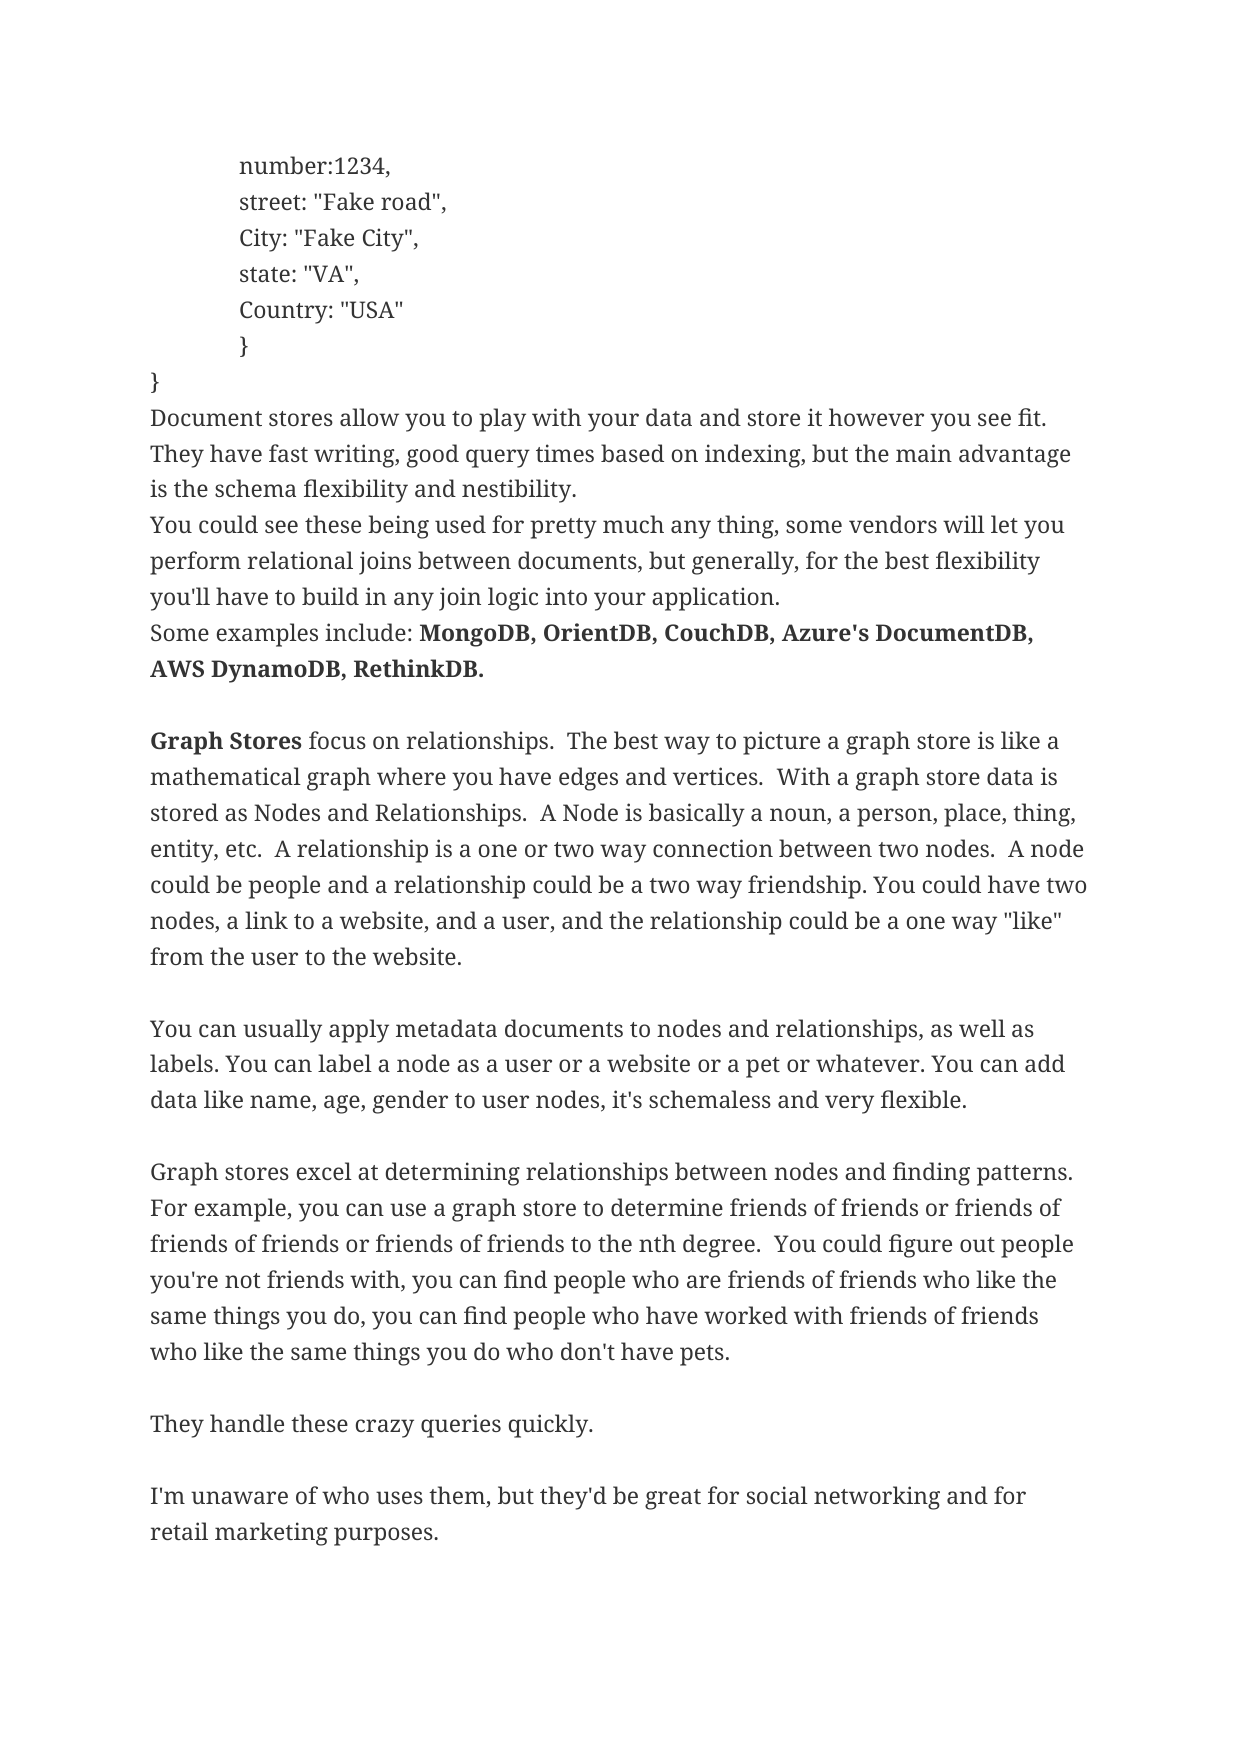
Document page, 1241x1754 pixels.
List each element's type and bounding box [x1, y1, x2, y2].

text [150, 150, 1090, 1547]
